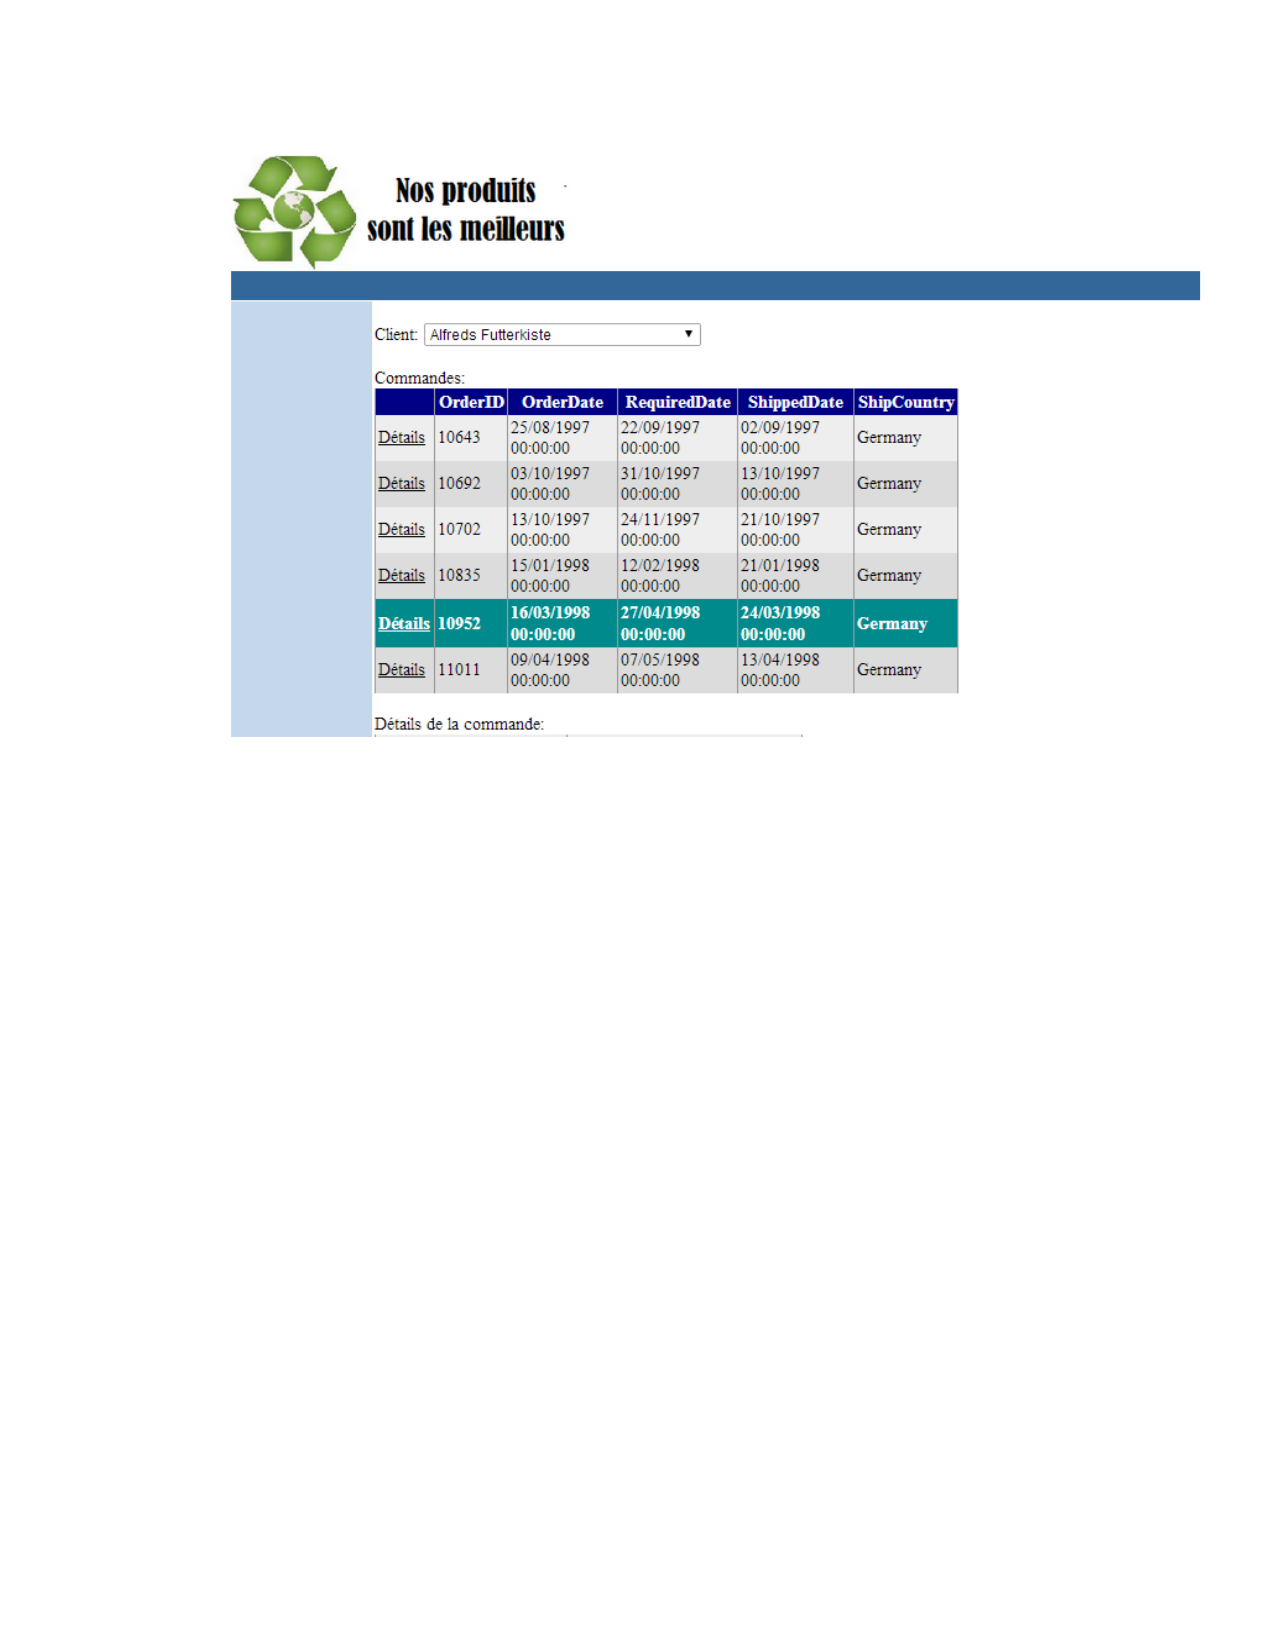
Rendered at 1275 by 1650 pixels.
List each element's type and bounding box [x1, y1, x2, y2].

picture [225, 150, 1200, 737]
